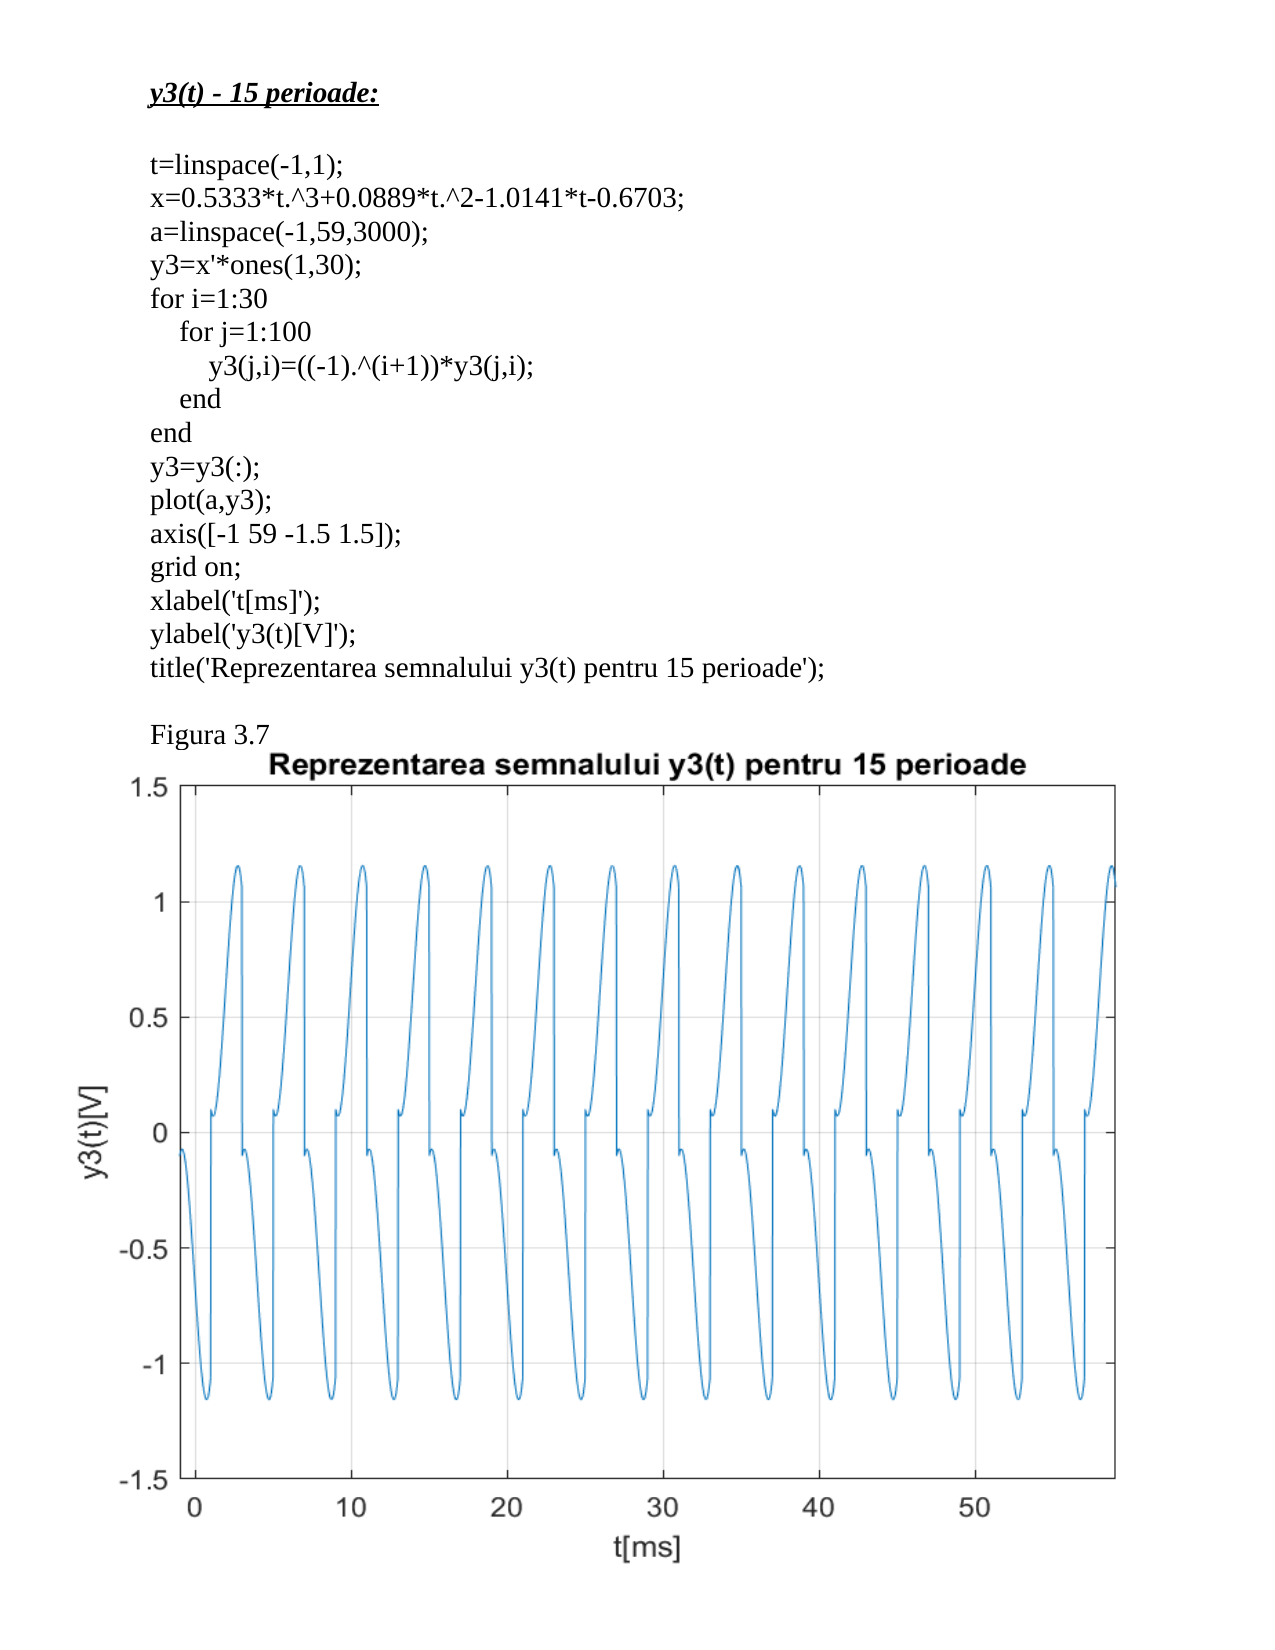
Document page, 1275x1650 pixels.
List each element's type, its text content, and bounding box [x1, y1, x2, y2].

text x=0.5333*t.^3+0.0889*t.^2-1.0141*t-0.6703; [150, 180, 1200, 214]
text a=linspace(-1,59,3000); [150, 214, 1200, 247]
text xlabel('t[ms]'); [150, 583, 1200, 616]
text Figura 3.7 [150, 717, 1200, 751]
text y3(t) - 15 perioade: [75, 75, 1200, 108]
text y3(j,i)=((-1).^(i+1))*y3(j,i); [150, 348, 1200, 382]
picture [75, 750, 1120, 1566]
text for i=1:30 [150, 281, 1200, 314]
text t=linspace(-1,1); [150, 147, 1200, 180]
text y3=x'*ones(1,30); [150, 247, 1200, 281]
text end [150, 382, 1200, 415]
text plot(a,y3); [150, 482, 1200, 516]
text grid on; [150, 549, 1200, 583]
text ylabel('y3(t)[V]'); [150, 616, 1200, 650]
text for j=1:100 [150, 314, 1200, 348]
text axis([-1 59 -1.5 1.5]); [150, 516, 1200, 549]
text end [150, 415, 1200, 449]
text y3=y3(:); [150, 449, 1200, 482]
text title('Reprezentarea semnalului y3(t) pentru 15 perioade'); [150, 650, 1200, 683]
